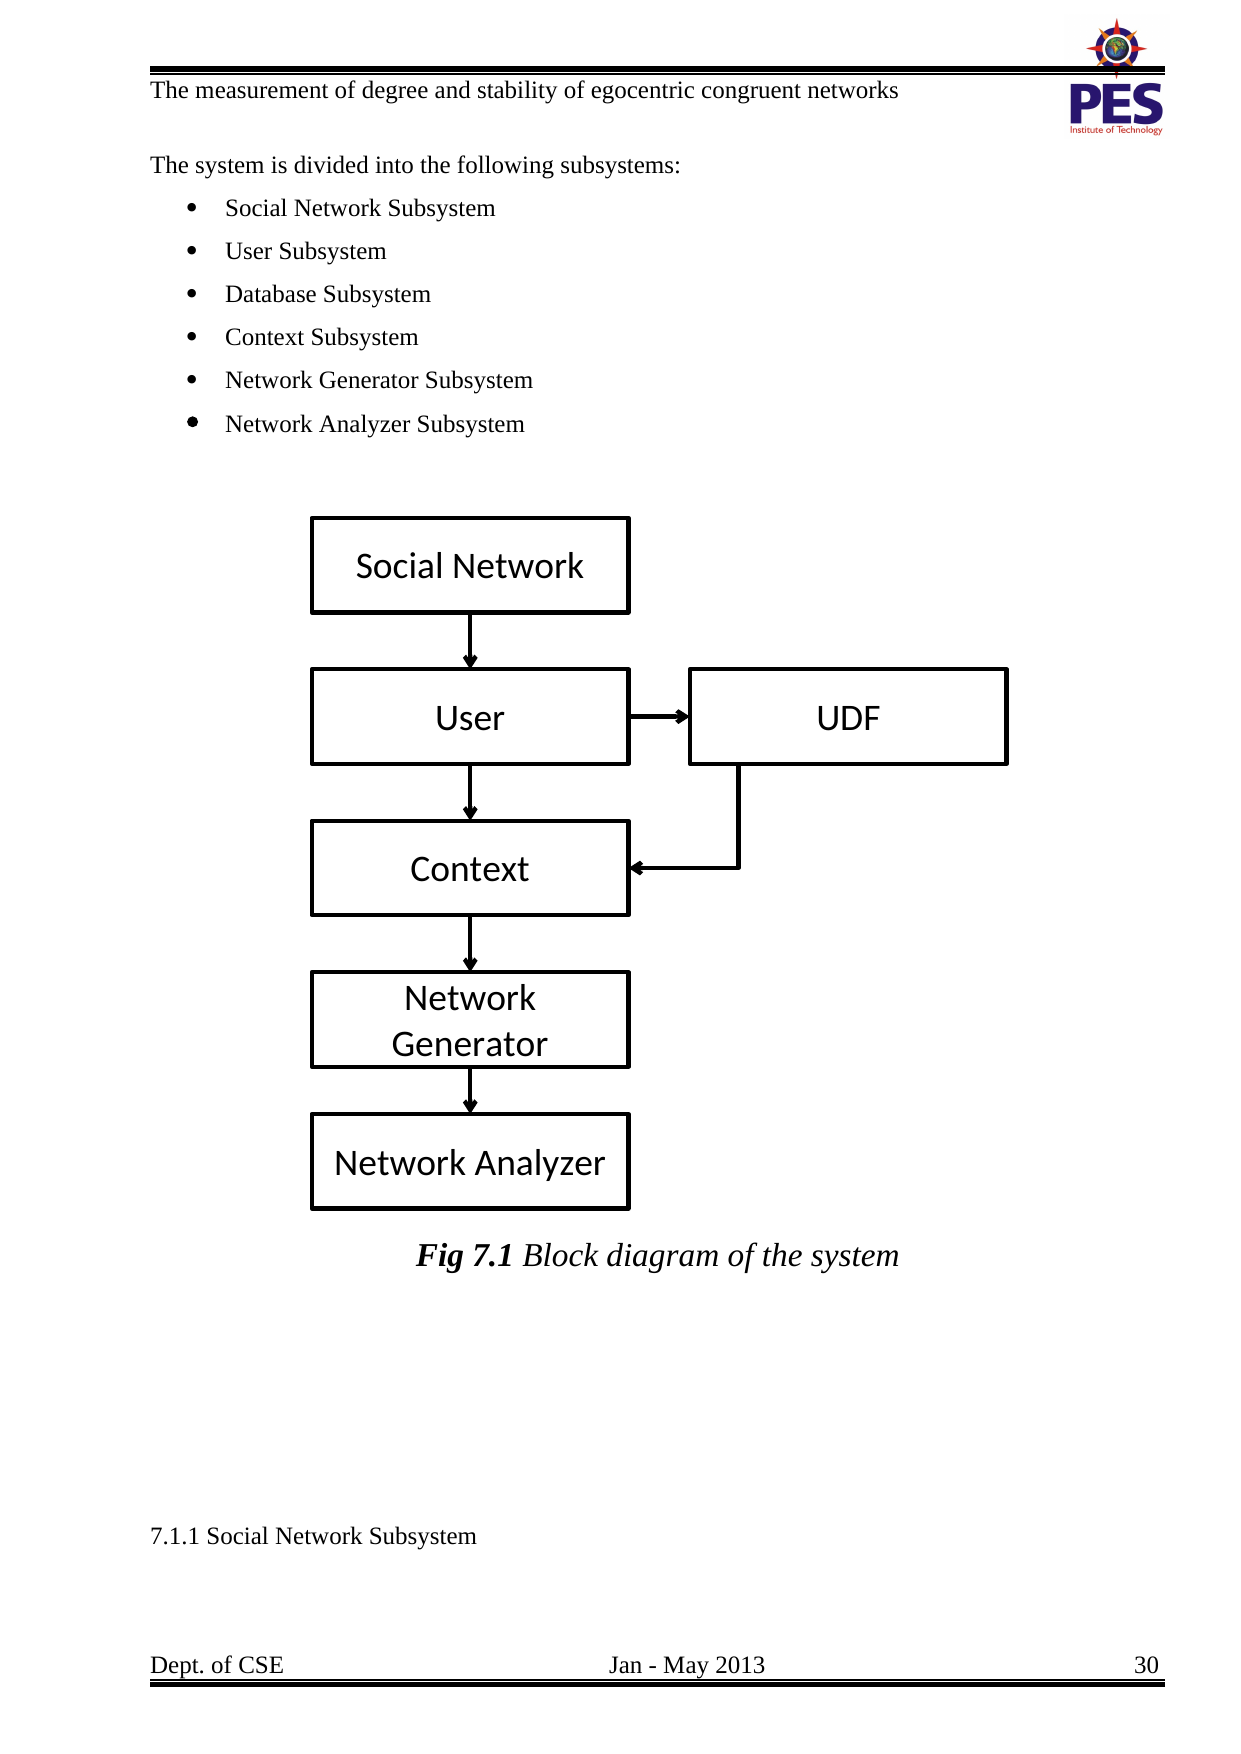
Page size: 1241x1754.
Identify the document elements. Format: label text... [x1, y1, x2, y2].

text Fig 7.1 Block diagram of the system [150, 1236, 1165, 1274]
list Network Analyzer Subsystem [187, 409, 1165, 438]
list Context Subsystem [187, 322, 1165, 351]
list User Subsystem [187, 236, 1165, 265]
list Network Generator Subsystem [187, 366, 1165, 394]
list Social Network Subsystem [187, 193, 1165, 222]
picture [1063, 14, 1170, 139]
list Database Subsystem [187, 279, 1165, 308]
text The system is divided into the following subsystems: [150, 150, 1165, 179]
text 7.1.1 Social Network Subsystem [150, 1521, 1165, 1550]
